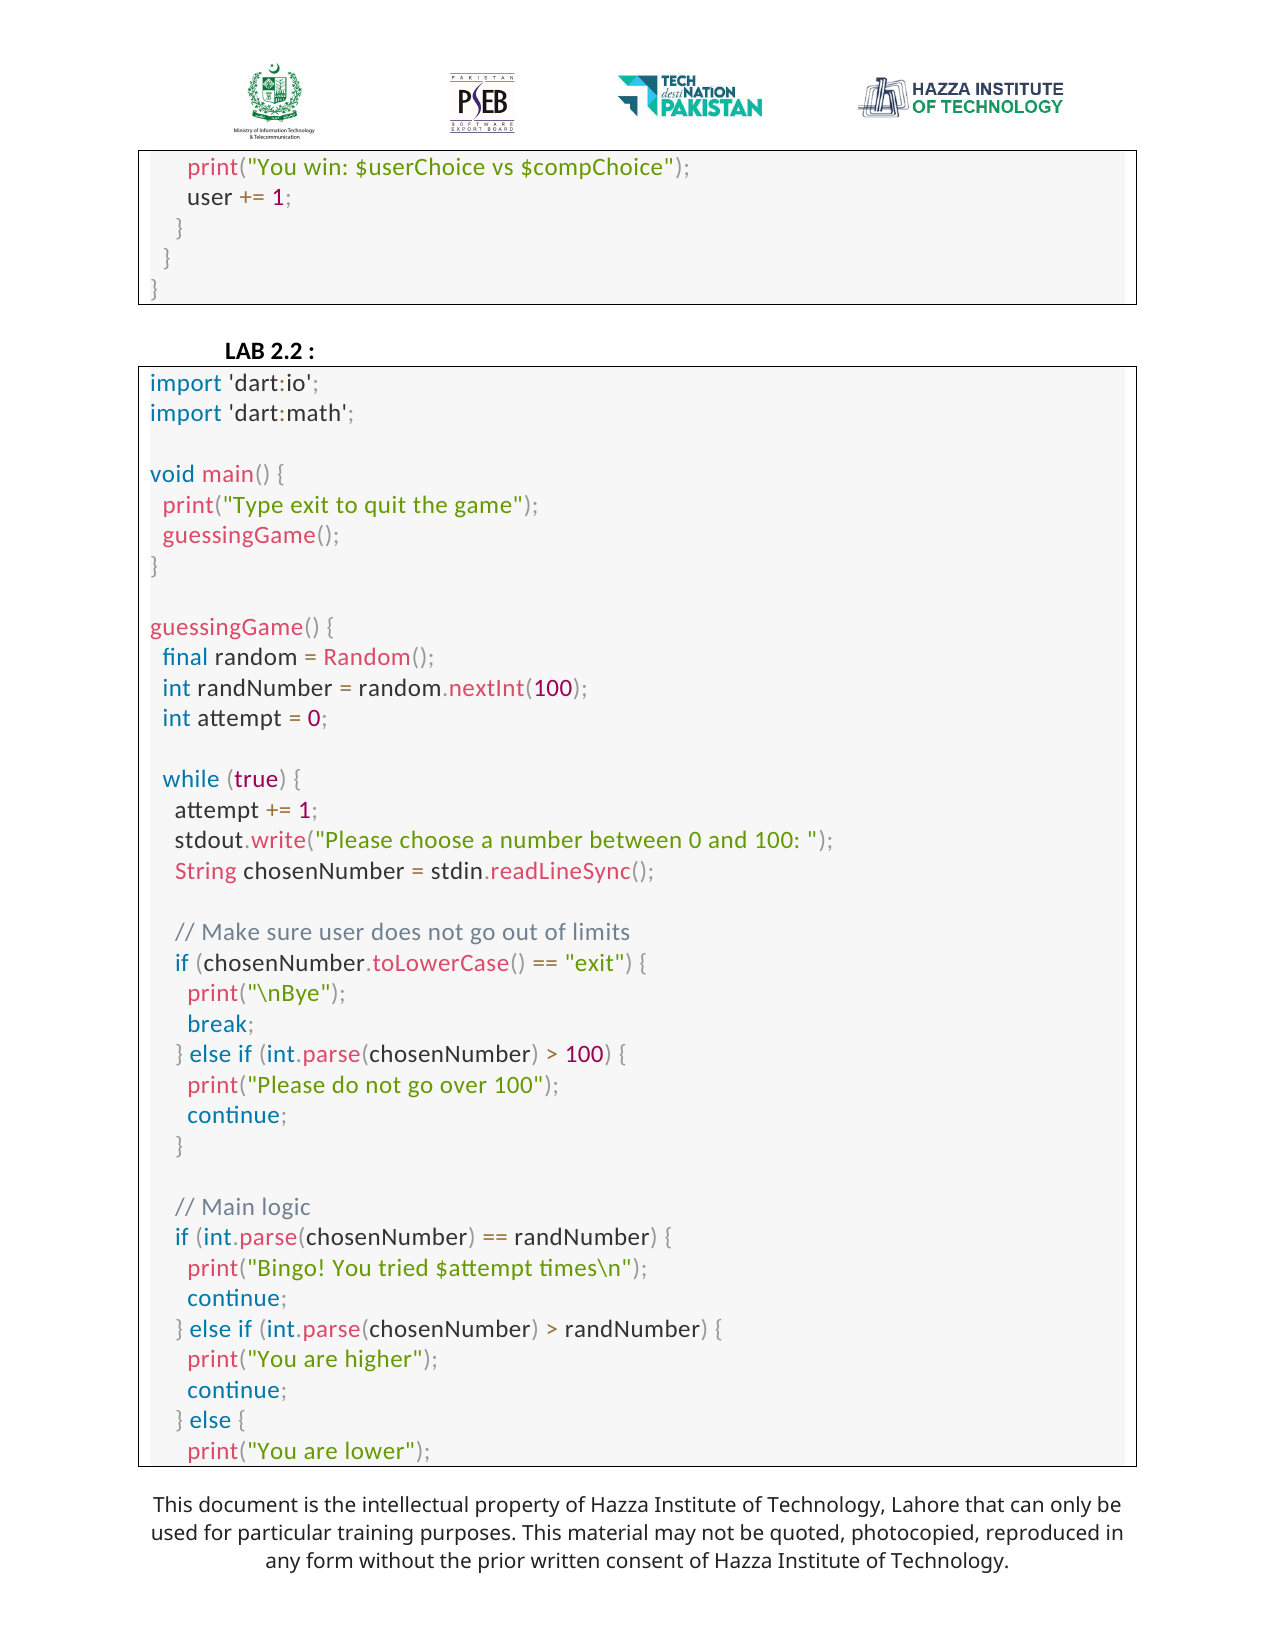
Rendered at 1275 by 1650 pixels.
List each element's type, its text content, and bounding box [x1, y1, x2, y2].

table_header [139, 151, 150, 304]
picture [854, 75, 1065, 120]
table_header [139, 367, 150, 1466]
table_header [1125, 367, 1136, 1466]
picture [617, 65, 763, 125]
picture [437, 61, 525, 140]
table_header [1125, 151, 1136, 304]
picture [218, 63, 332, 140]
text LAB 2.2 : [150, 335, 1125, 366]
